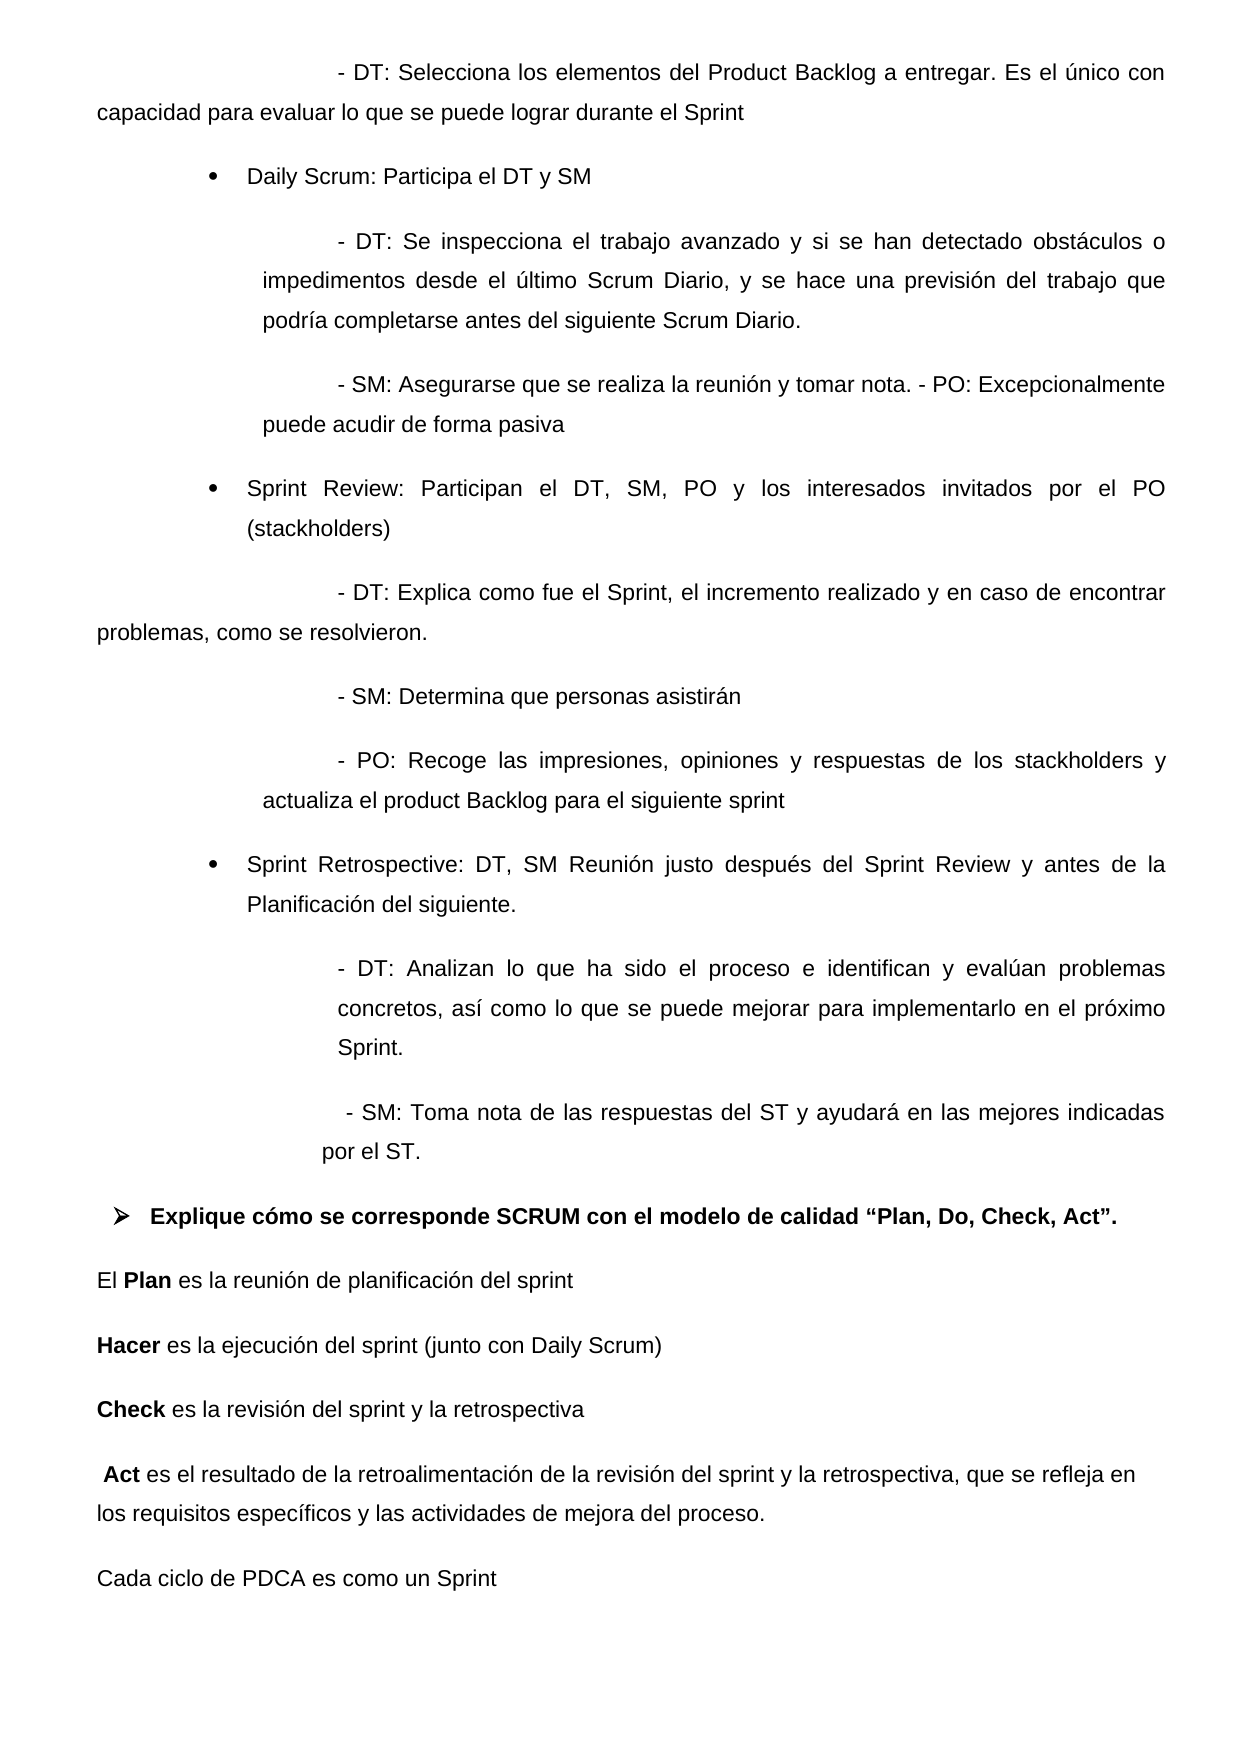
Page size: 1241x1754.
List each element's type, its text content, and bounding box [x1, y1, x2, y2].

text Hacer es la ejecución del sprint (junto con Daily Scrum) [97, 1332, 1167, 1358]
text Cada ciclo de PDCA es como un Sprint [97, 1564, 1167, 1591]
text - SM: Determina que personas asistirán [322, 683, 1167, 709]
text - DT: Se inspecciona el trabajo avanzado y si se han detectado obstáculos o impedimentos desde el último Scrum Diario, y se hace una previsión del trabajo que podría completarse antes del siguiente Scrum Diario. [262, 228, 1167, 333]
text - DT: Analizan lo que ha sido el proceso e identifican y evalúan problemas concretos, así como lo que se puede mejorar para implementarlo en el próximo Sprint. [337, 955, 1167, 1061]
text - DT: Selecciona los elementos del Product Backlog a entregar. Es el único con capacidad para evaluar lo que se puede lograr durante el Sprint [97, 59, 1167, 125]
list Sprint Retrospective: DT, SM Reunión justo después del Sprint Review y antes de la Planificación del siguiente. [209, 851, 1167, 917]
text - PO: Recoge las impresiones, opiniones y respuestas de los stackholders y actualiza el product Backlog para el siguiente sprint [262, 747, 1167, 813]
text El Plan es la reunión de planificación del sprint [97, 1267, 1167, 1293]
list Explique cómo se corresponde SCRUM con el modelo de calidad “Plan, Do, Check, Act”. [112, 1203, 1167, 1229]
text - SM: Toma nota de las respuestas del ST y ayudará en las mejores indicadas por el ST. [322, 1099, 1167, 1164]
text - DT: Explica como fue el Sprint, el incremento realizado y en caso de encontrar problemas, como se resolvieron. [97, 579, 1167, 645]
list Sprint Review: Participan el DT, SM, PO y los interesados invitados por el PO (stackholders) [209, 475, 1167, 541]
text Check es la revisión del sprint y la retrospectiva [97, 1396, 1167, 1422]
text Act es el resultado de la retroalimentación de la revisión del sprint y la retrospectiva, que se refleja en los requisitos específicos y las actividades de mejora del proceso. [97, 1461, 1167, 1526]
list Daily Scrum: Participa el DT y SM [209, 163, 1167, 189]
text - SM: Asegurarse que se realiza la reunión y tomar nota. - PO: Excepcionalmente puede acudir de forma pasiva [262, 371, 1167, 437]
